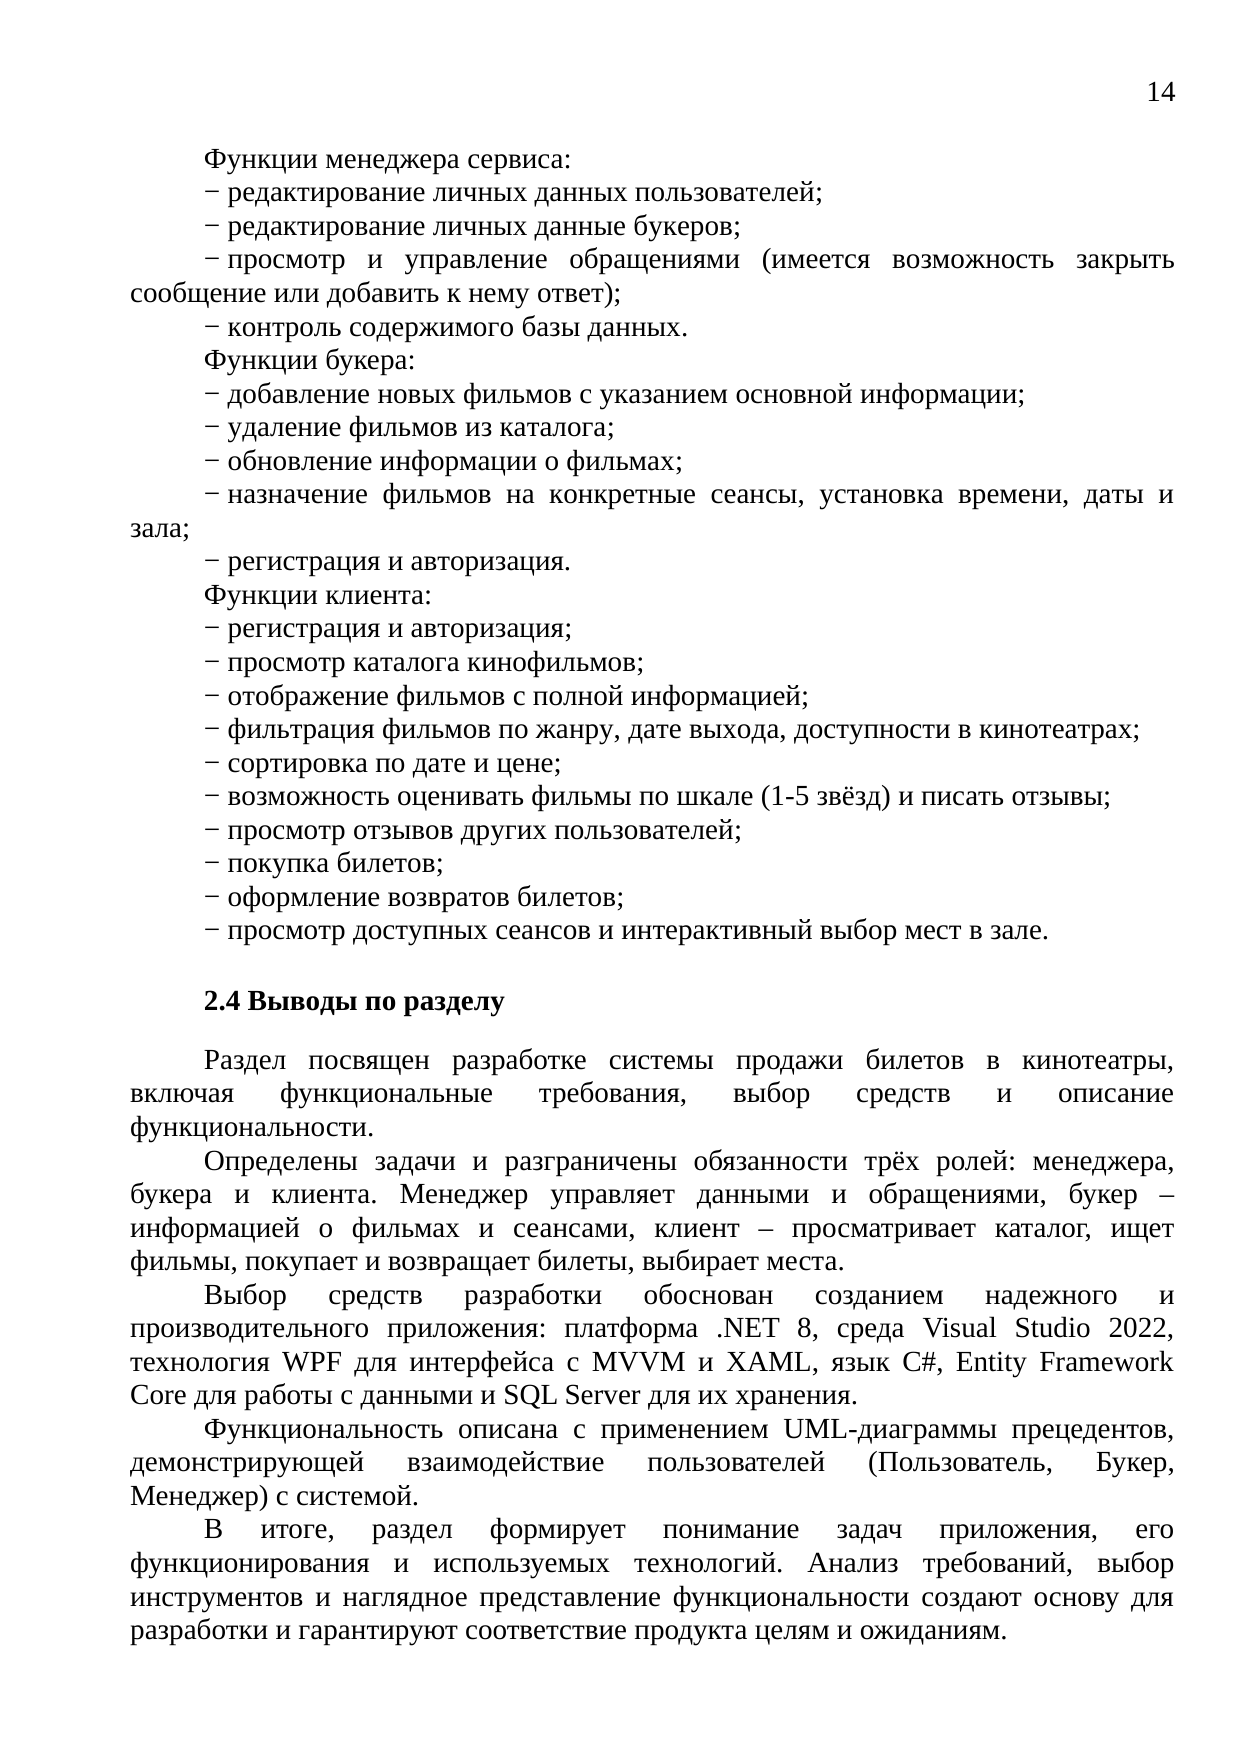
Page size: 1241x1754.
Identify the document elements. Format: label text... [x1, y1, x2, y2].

text Раздел посвящен разработке системы продажи билетов в кинотеатры, включая функциональные требования, выбор средств и описание функциональности. [130, 1042, 1175, 1143]
list просмотр каталога кинофильмов; [130, 644, 1175, 678]
list регистрация и авторизация. [130, 543, 1175, 577]
text Функции букера: [130, 342, 1175, 376]
list просмотр и управление обращениями (имеется возможность закрыть сообщение или добавить к нему ответ); [130, 242, 1175, 309]
list фильтрация фильмов по жанру, дате выхода, доступности в кинотеатрах; [130, 711, 1175, 745]
list редактирование личных данных пользователей; [130, 174, 1175, 208]
list назначение фильмов на конкретные сеансы, установка времени, даты и зала; [130, 476, 1175, 543]
list сортировка по дате и цене; [130, 745, 1175, 778]
list добавление новых фильмов с указанием основной информации; [130, 376, 1175, 409]
list оформление возвратов билетов; [130, 879, 1175, 912]
text Функциональность описана с применением UML-диаграммы прецедентов, демонстрирующей взаимодействие пользователей (Пользователь, Букер, Менеджер) с системой. [130, 1411, 1175, 1512]
text Функции клиента: [130, 577, 1175, 611]
list регистрация и авторизация; [130, 611, 1175, 644]
list просмотр доступных сеансов и интерактивный выбор мест в зале. [130, 912, 1175, 946]
text Определены задачи и разграничены обязанности трёх ролей: менеджера, букера и клиента. Менеджер управляет данными и обращениями, букер – информацией о фильмах и сеансами, клиент – просматривает каталог, ищет фильмы, покупает и возвращает билеты, выбирает места. [130, 1143, 1175, 1277]
text Функции менеджера сервиса: [130, 141, 1175, 174]
list возможность оценивать фильмы по шкале (1-5 звёзд) и писать отзывы; [130, 778, 1175, 812]
list удаление фильмов из каталога; [130, 409, 1175, 443]
list редактирование личных данные букеров; [130, 208, 1175, 242]
list обновление информации о фильмах; [130, 443, 1175, 476]
text В итоге, раздел формирует понимание задач приложения, его функционирования и используемых технологий. Анализ требований, выбор инструментов и наглядное представление функциональности создают основу для разработки и гарантируют соответствие продукта целям и ожиданиям. [130, 1512, 1175, 1646]
list покупка билетов; [130, 845, 1175, 879]
text Выбор средств разработки обоснован созданием надежного и производительного приложения: платформа .NET 8, среда Visual Studio 2022, технология WPF для интерфейса с MVVM и XAML, язык C#, Entity Framework Core для работы с данными и SQL Server для их хранения. [130, 1277, 1175, 1411]
list отображение фильмов с полной информацией; [130, 678, 1175, 711]
subtitle 2.4 Выводы по разделу [130, 983, 1175, 1017]
list просмотр отзывов других пользователей; [130, 812, 1175, 845]
list контроль содержимого базы данных. [130, 309, 1175, 342]
